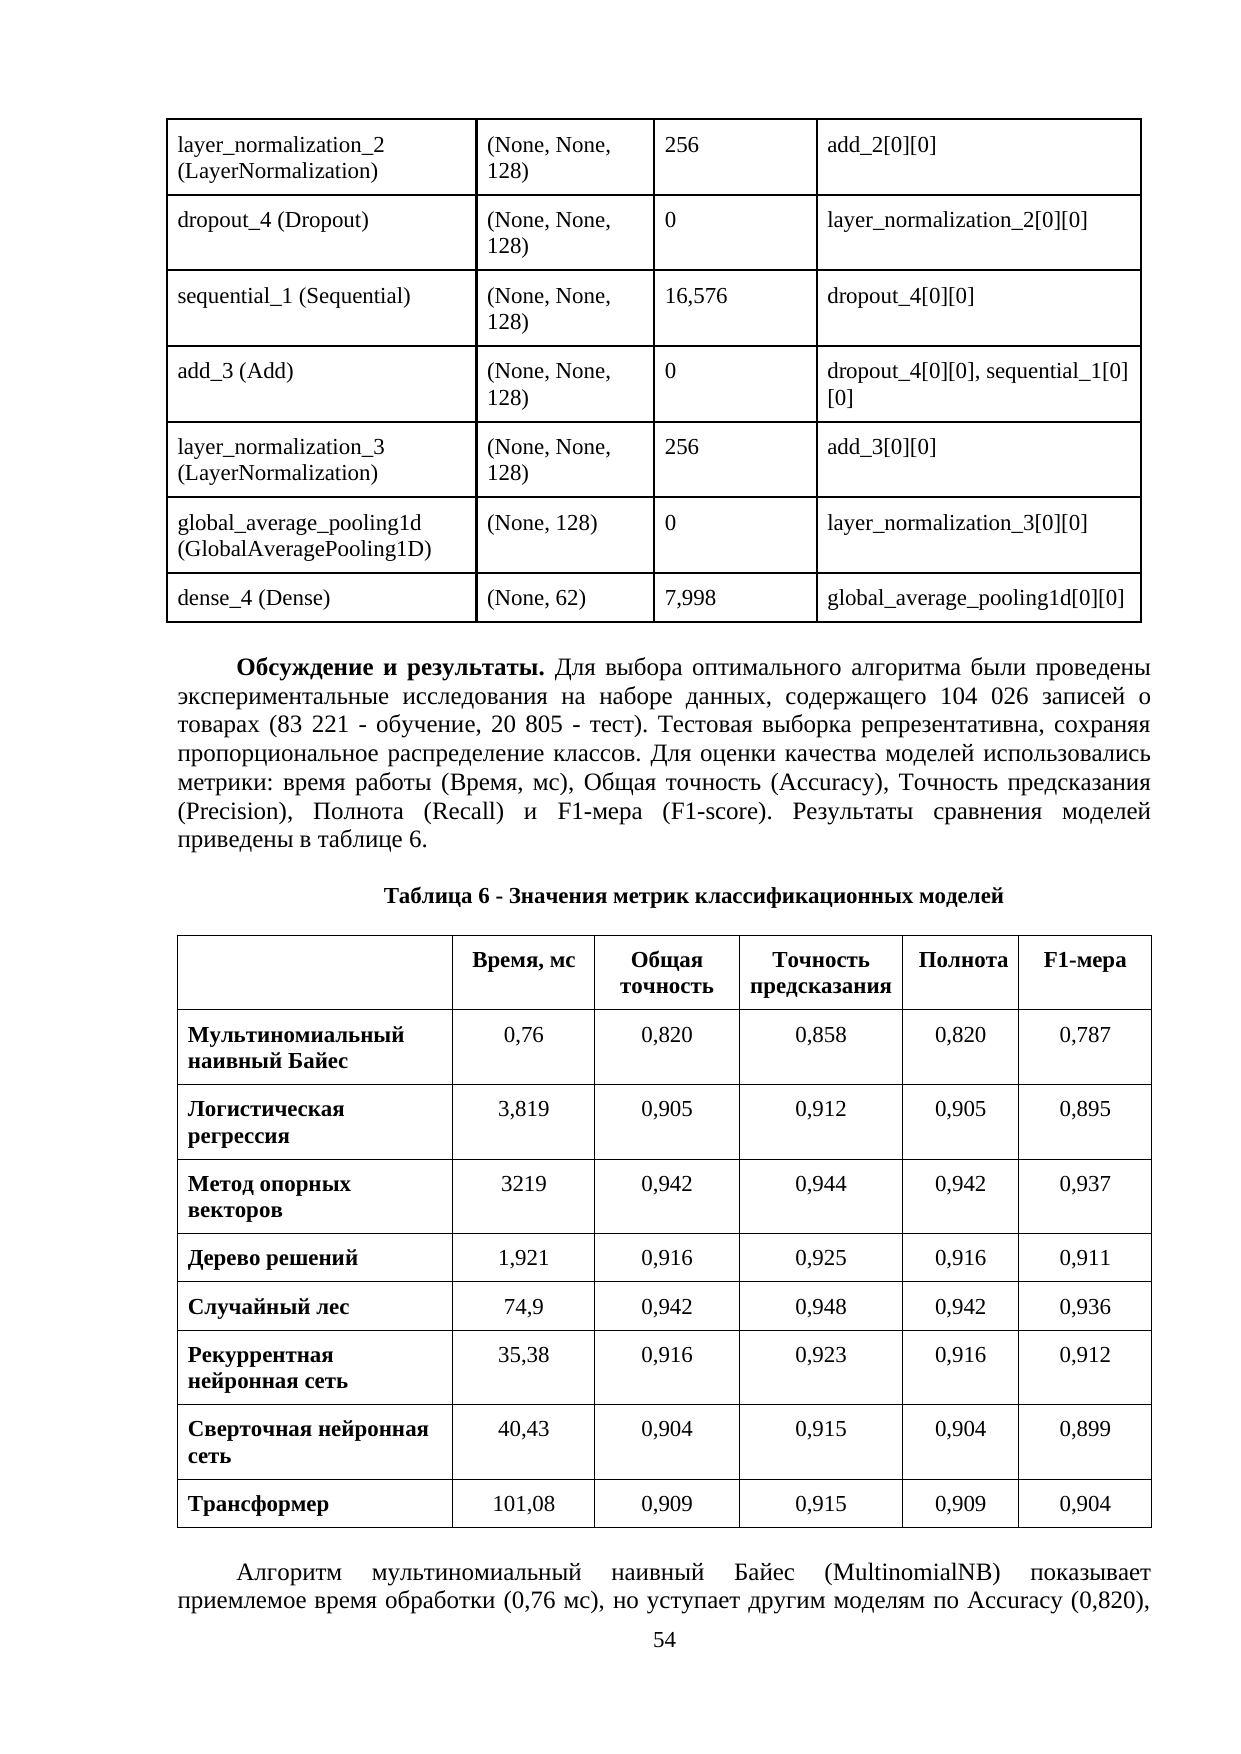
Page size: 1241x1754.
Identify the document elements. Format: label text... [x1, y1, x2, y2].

table_cell 0,899 [1019, 1405, 1151, 1479]
table_cell dropout_4[0][0] [818, 271, 1140, 345]
table_header F1-мера [1019, 936, 1151, 1009]
table_cell 0,925 [740, 1234, 902, 1281]
table_cell 0,76 [453, 1010, 594, 1084]
table_cell 0,942 [903, 1160, 1018, 1233]
table_cell 0,820 [903, 1010, 1018, 1084]
table_cell 35,38 [453, 1331, 594, 1404]
table_cell 0,912 [1019, 1331, 1151, 1404]
table_cell 3,819 [453, 1085, 594, 1158]
table_cell 7,998 [655, 574, 816, 621]
table_cell Логистическая регрессия [178, 1085, 452, 1158]
table_cell 0,909 [903, 1480, 1018, 1527]
table_cell layer_normalization_3[0][0] [818, 498, 1140, 572]
table_cell 0,948 [740, 1282, 902, 1329]
table_cell (None, None, 128) [478, 423, 653, 496]
table_cell 0,895 [1019, 1085, 1151, 1158]
table_cell layer_normalization_2 (LayerNormalization) [168, 120, 475, 194]
table_cell 0,915 [740, 1405, 902, 1479]
table_cell 0,915 [740, 1480, 902, 1527]
table_cell 0,787 [1019, 1010, 1151, 1084]
table_cell 3219 [453, 1160, 594, 1233]
table_cell (None, None, 128) [478, 271, 653, 345]
table_cell (None, None, 128) [478, 120, 653, 194]
table_cell Рекуррентная нейронная сеть [178, 1331, 452, 1404]
text Таблица 6 - Значения метрик классификационных моделей [177, 882, 1152, 908]
table_cell 0,916 [903, 1331, 1018, 1404]
table_cell 0,916 [595, 1331, 739, 1404]
table_cell Трансформер [178, 1480, 452, 1527]
table_cell 1,921 [453, 1234, 594, 1281]
table_cell 0 [655, 498, 816, 572]
table_cell 40,43 [453, 1405, 594, 1479]
table_cell 256 [655, 120, 816, 194]
table_cell (None, 128) [478, 498, 653, 572]
table_cell 0,904 [1019, 1480, 1151, 1527]
table_cell Случайный лес [178, 1282, 452, 1329]
table_cell 101,08 [453, 1480, 594, 1527]
table_cell add_3[0][0] [818, 423, 1140, 496]
table_cell global_average_pooling1d[0][0] [818, 574, 1140, 621]
table_cell Мультиномиальный наивный Байес [178, 1010, 452, 1084]
table_cell sequential_1 (Sequential) [168, 271, 475, 345]
table_cell 0,936 [1019, 1282, 1151, 1329]
table_cell 0,916 [903, 1234, 1018, 1281]
table_cell add_2[0][0] [818, 120, 1140, 194]
table_cell 0,820 [595, 1010, 739, 1084]
table_header Полнота [903, 936, 1018, 1009]
table_cell 0 [655, 196, 816, 269]
table_cell 0,937 [1019, 1160, 1151, 1233]
table_cell 0,942 [595, 1160, 739, 1233]
table_cell 0,942 [903, 1282, 1018, 1329]
table_cell 256 [655, 423, 816, 496]
table_cell 0,904 [903, 1405, 1018, 1479]
table_cell 0,944 [740, 1160, 902, 1233]
table_cell 0,905 [595, 1085, 739, 1158]
table_cell 0,904 [595, 1405, 739, 1479]
table_cell 0,909 [595, 1480, 739, 1527]
table_cell 0 [655, 347, 816, 421]
table_cell 0,905 [903, 1085, 1018, 1158]
table_cell 0,858 [740, 1010, 902, 1084]
table_header Точность предсказания [740, 936, 902, 1009]
text Обсуждение и результаты. Для выбора оптимального алгоритма были проведены экспериментальные исследования на наборе данных, содержащего 104 026 записей о товарах (83 221 - обучение, 20 805 - тест). Тестовая выборка репрезентативна, сохраняя пропорциональное распределение классов. Для оценки качества моделей использовались метрики: время работы (Время, мс), Общая точность (Accuracy), Точность предсказания (Precision), Полнота (Recall) и F1-мера (F1-score). Результаты сравнения моделей приведены в таблице 6. [177, 652, 1152, 853]
table_cell dropout_4[0][0], sequential_1[0][0] [818, 347, 1140, 421]
table_cell (None, None, 128) [478, 196, 653, 269]
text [177, 1557, 1152, 1614]
table_cell 0,911 [1019, 1234, 1151, 1281]
table_cell 0,923 [740, 1331, 902, 1404]
table_cell Дерево решений [178, 1234, 452, 1281]
table_cell Метод опорных векторов [178, 1160, 452, 1233]
table_cell 74,9 [453, 1282, 594, 1329]
table_header Время, мс [453, 936, 594, 1009]
table_cell Сверточная нейронная сеть [178, 1405, 452, 1479]
table_header [178, 936, 452, 1009]
table_cell add_3 (Add) [168, 347, 475, 421]
table_cell 0,942 [595, 1282, 739, 1329]
table_header Общая точность [595, 936, 739, 1009]
table_cell dense_4 (Dense) [168, 574, 475, 621]
table_cell layer_normalization_3 (LayerNormalization) [168, 423, 475, 496]
table_cell (None, 62) [478, 574, 653, 621]
table_cell (None, None, 128) [478, 347, 653, 421]
table_cell 0,912 [740, 1085, 902, 1158]
table_cell 0,916 [595, 1234, 739, 1281]
table_cell dropout_4 (Dropout) [168, 196, 475, 269]
table_cell layer_normalization_2[0][0] [818, 196, 1140, 269]
table_cell global_average_pooling1d (GlobalAveragePooling1D) [168, 498, 475, 572]
table_cell 16,576 [655, 271, 816, 345]
